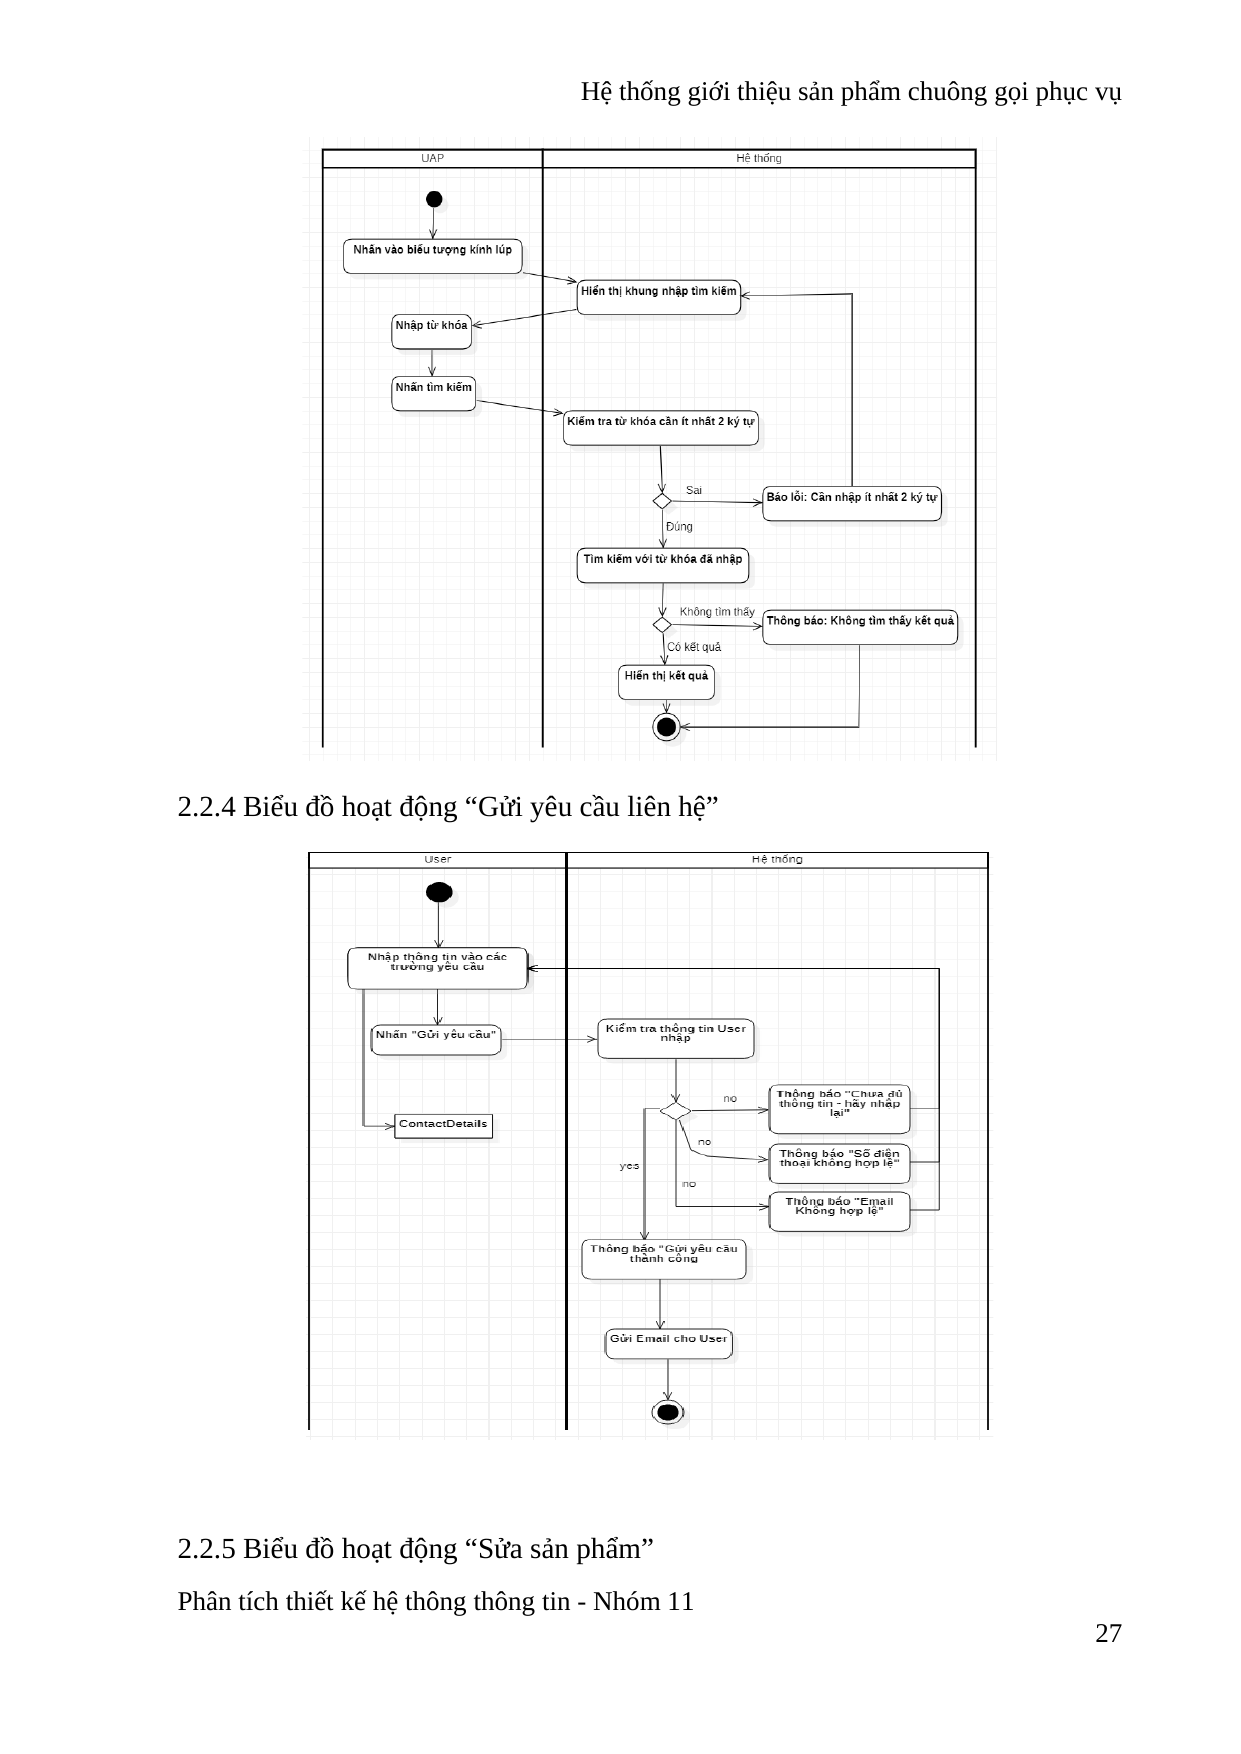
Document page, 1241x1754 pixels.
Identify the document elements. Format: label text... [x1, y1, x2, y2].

subtitle 2.2.5 Biểu đồ hoạt động “Sửa sản phẩm” [177, 1531, 1122, 1565]
picture [306, 852, 994, 1440]
picture [302, 137, 998, 761]
subtitle 2.2.4 Biểu đồ hoạt động “Gửi yêu cầu liên hệ” [177, 789, 1122, 823]
